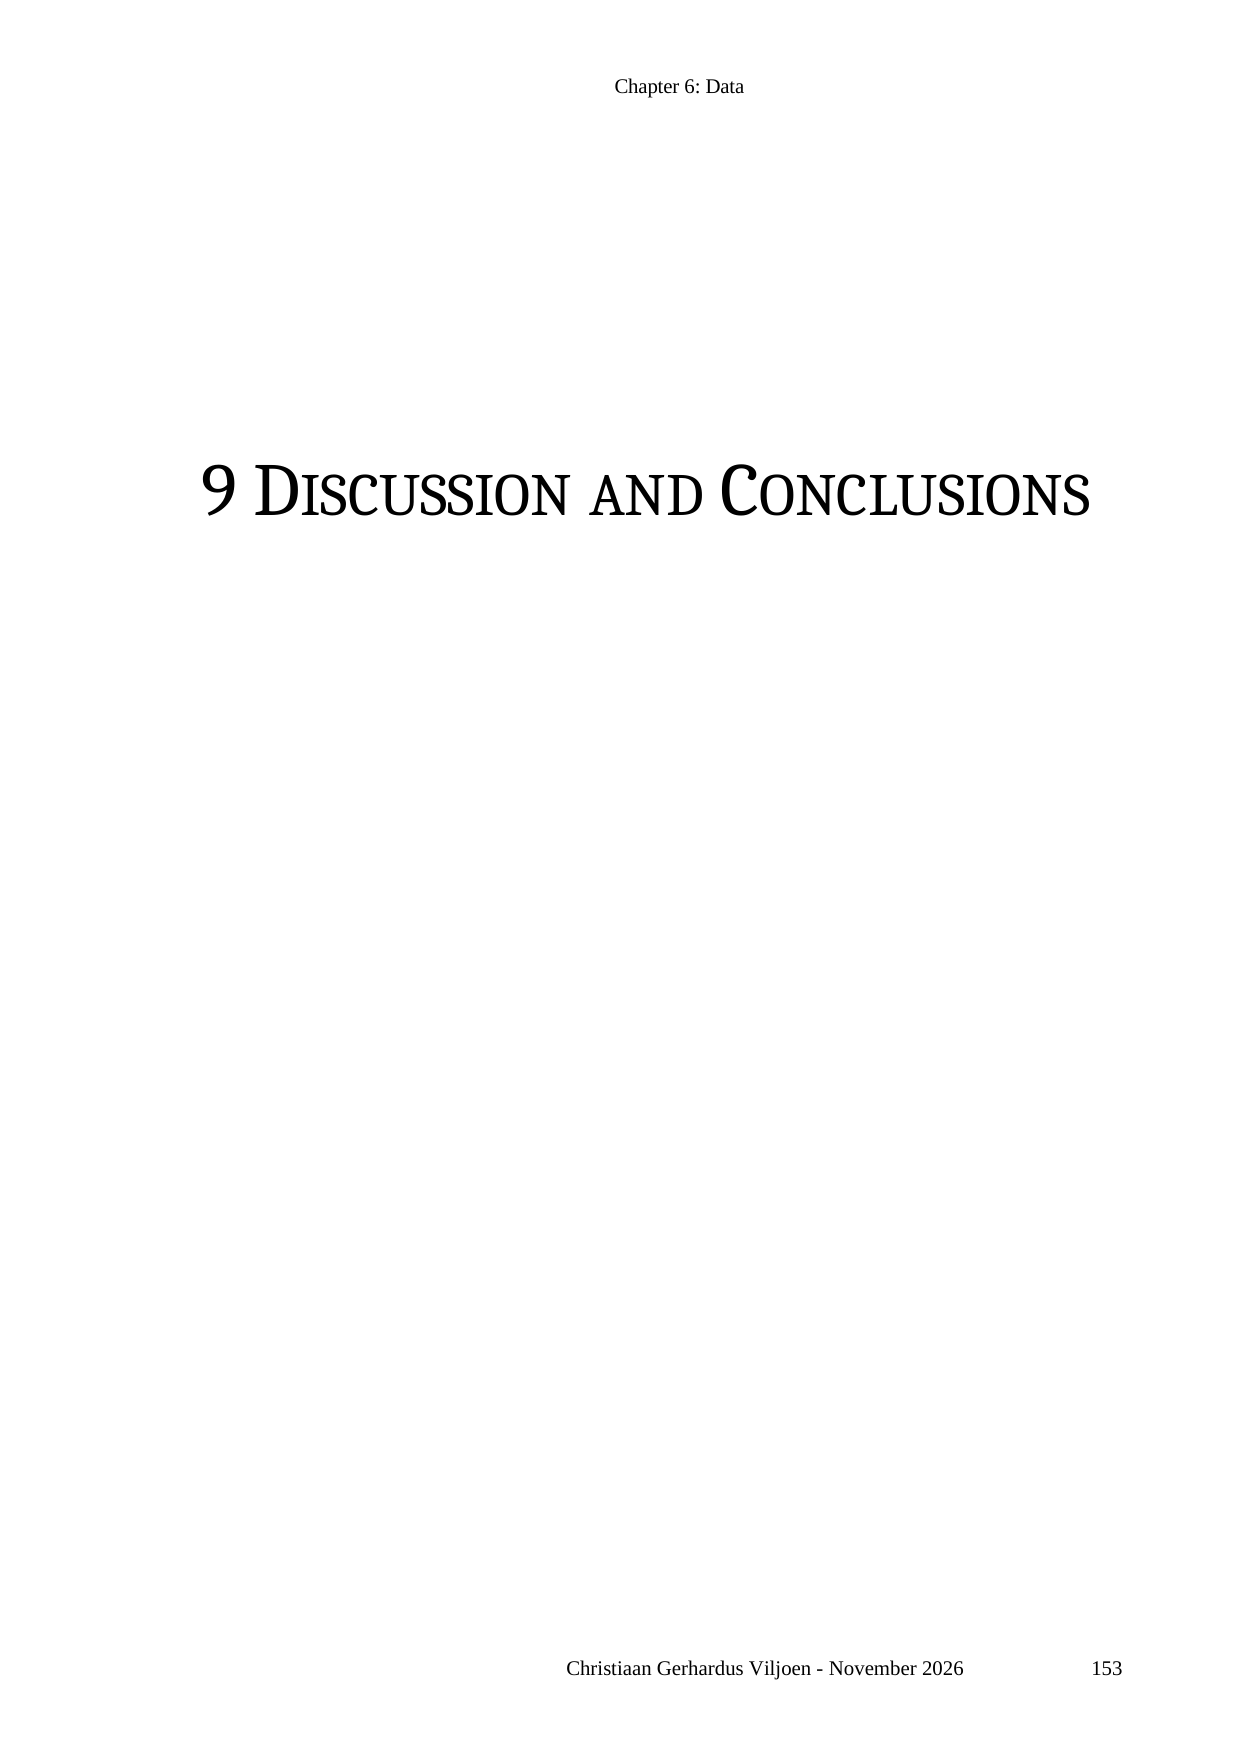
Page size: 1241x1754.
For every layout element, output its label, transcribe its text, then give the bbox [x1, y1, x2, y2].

subtitle Discussion and Conclusions [201, 448, 1122, 534]
